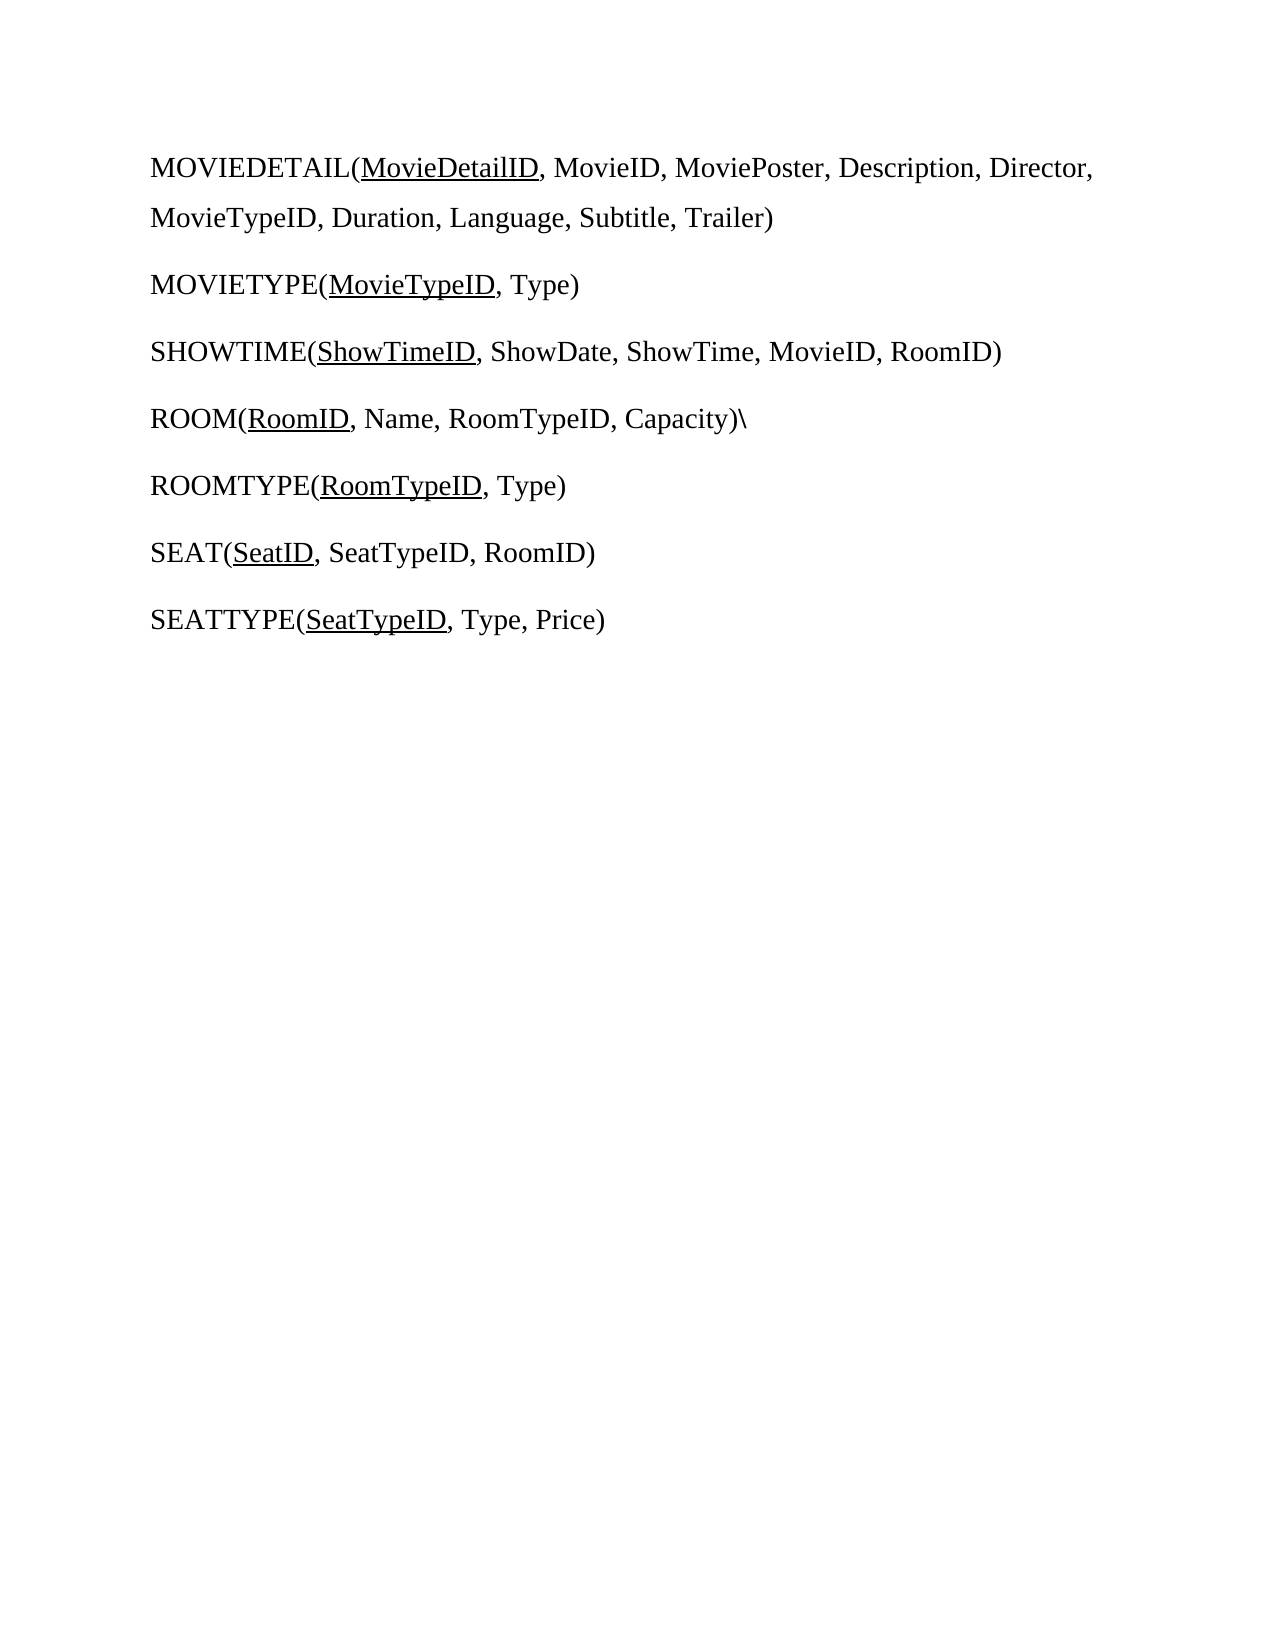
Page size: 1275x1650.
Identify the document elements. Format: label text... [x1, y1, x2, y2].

text SEATTYPE(SeatTypeID, Type, Price) [150, 602, 1125, 636]
text SHOWTIME(ShowTimeID, ShowDate, ShowTime, MovieID, RoomID) [150, 334, 1125, 368]
text ROOM(RoomID, Name, RoomTypeID, Capacity)\ [150, 401, 1125, 435]
text MOVIETYPE(MovieTypeID, Type) [150, 267, 1125, 301]
text SEAT(SeatID, SeatTypeID, RoomID) [150, 535, 1125, 569]
text MOVIEDETAIL(MovieDetailID, MovieID, MoviePoster, Description, Director, MovieTypeID, Duration, Language, Subtitle, Trailer) [150, 150, 1125, 234]
text ROOMTYPE(RoomTypeID, Type) [150, 468, 1125, 502]
